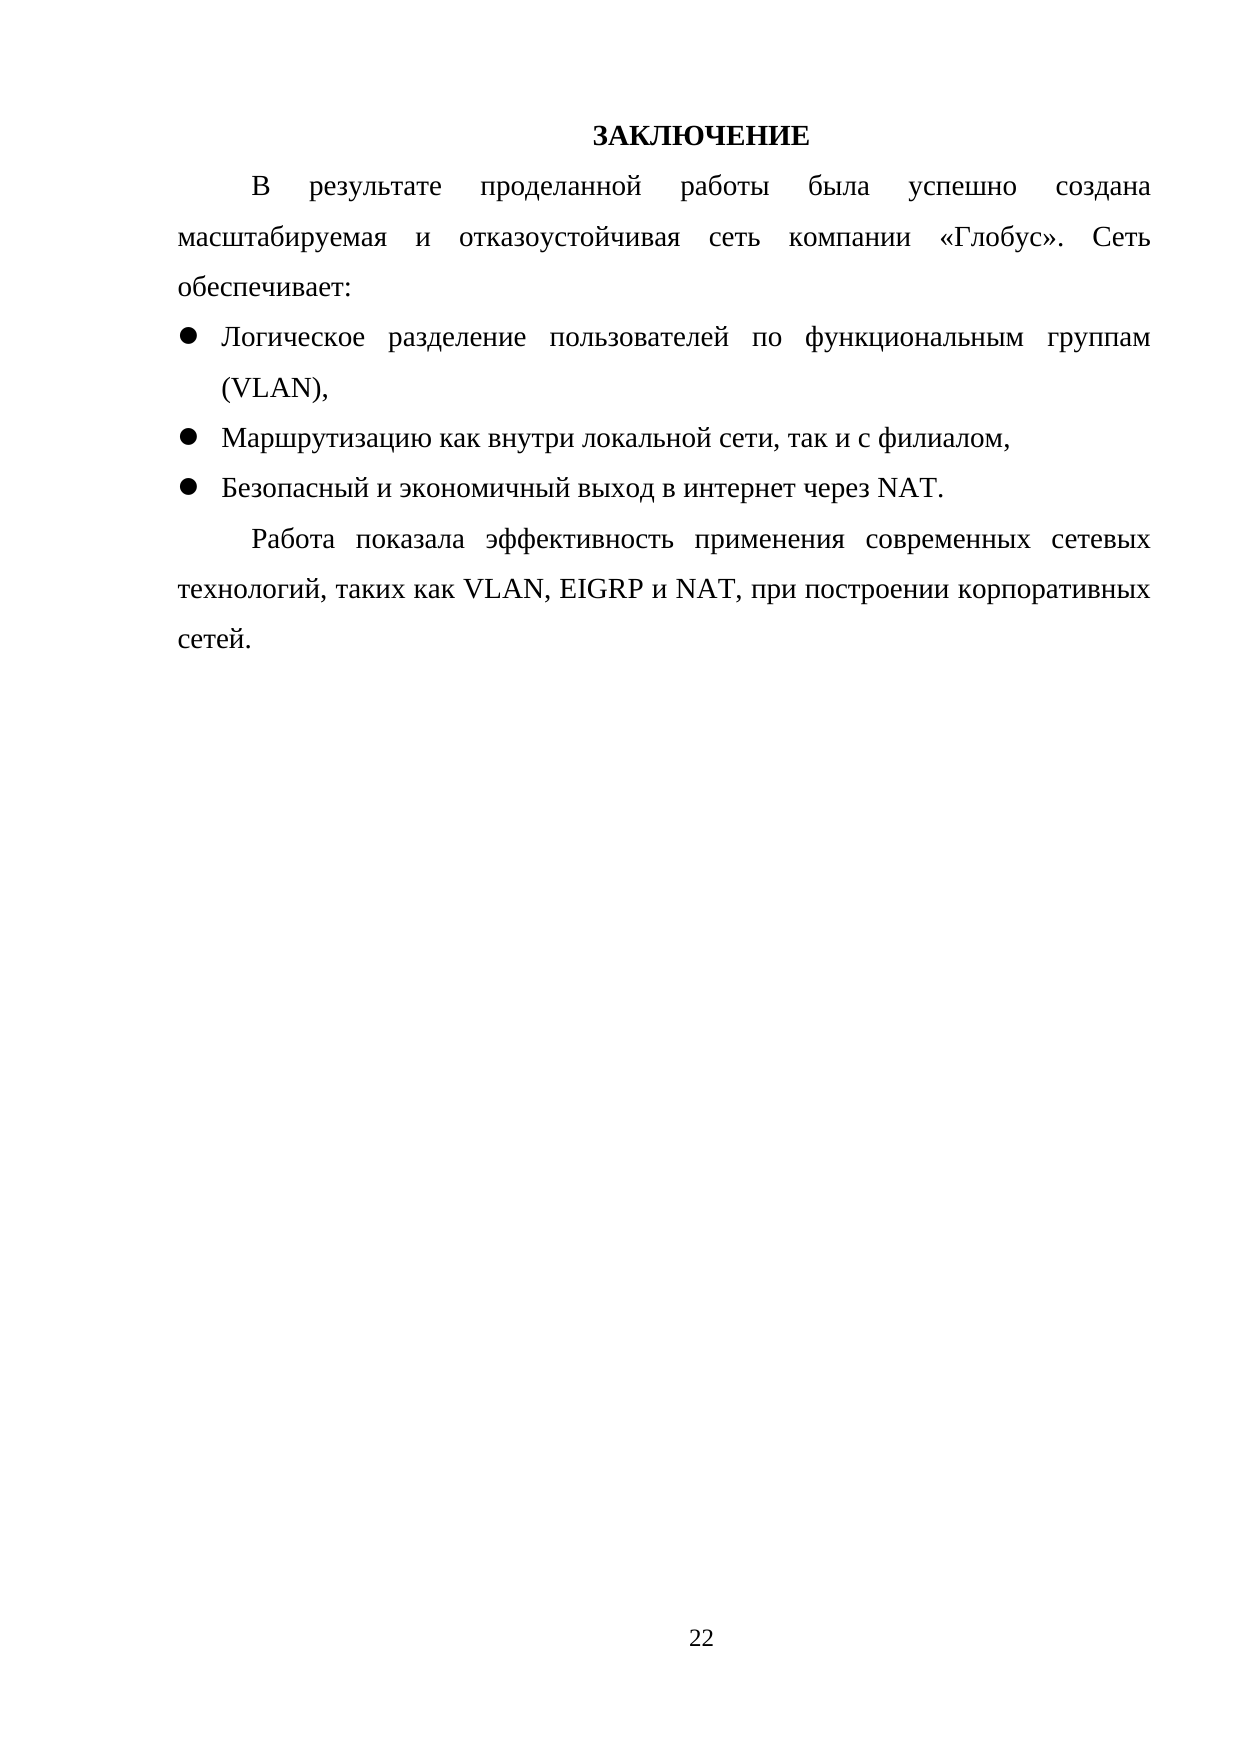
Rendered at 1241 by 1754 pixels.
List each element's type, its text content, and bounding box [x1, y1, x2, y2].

list Логическое разделение пользователей по функциональным группам (VLAN), [177, 319, 1152, 403]
subtitle ЗАКЛЮЧЕНИЕ [177, 118, 1152, 152]
text В результате проделанной работы была успешно создана масштабируемая и отказоустойчивая сеть компании «Глобус». Сеть обеспечивает: [177, 168, 1152, 303]
list Маршрутизацию как внутри локальной сети, так и с филиалом, [177, 420, 1152, 454]
list Безопасный и экономичный выход в интернет через NAT. [177, 471, 1152, 504]
list Работа показала эффективность применения современных сетевых технологий, таких как VLAN, EIGRP и NAT, при построении корпоративных сетей. [177, 521, 1152, 655]
